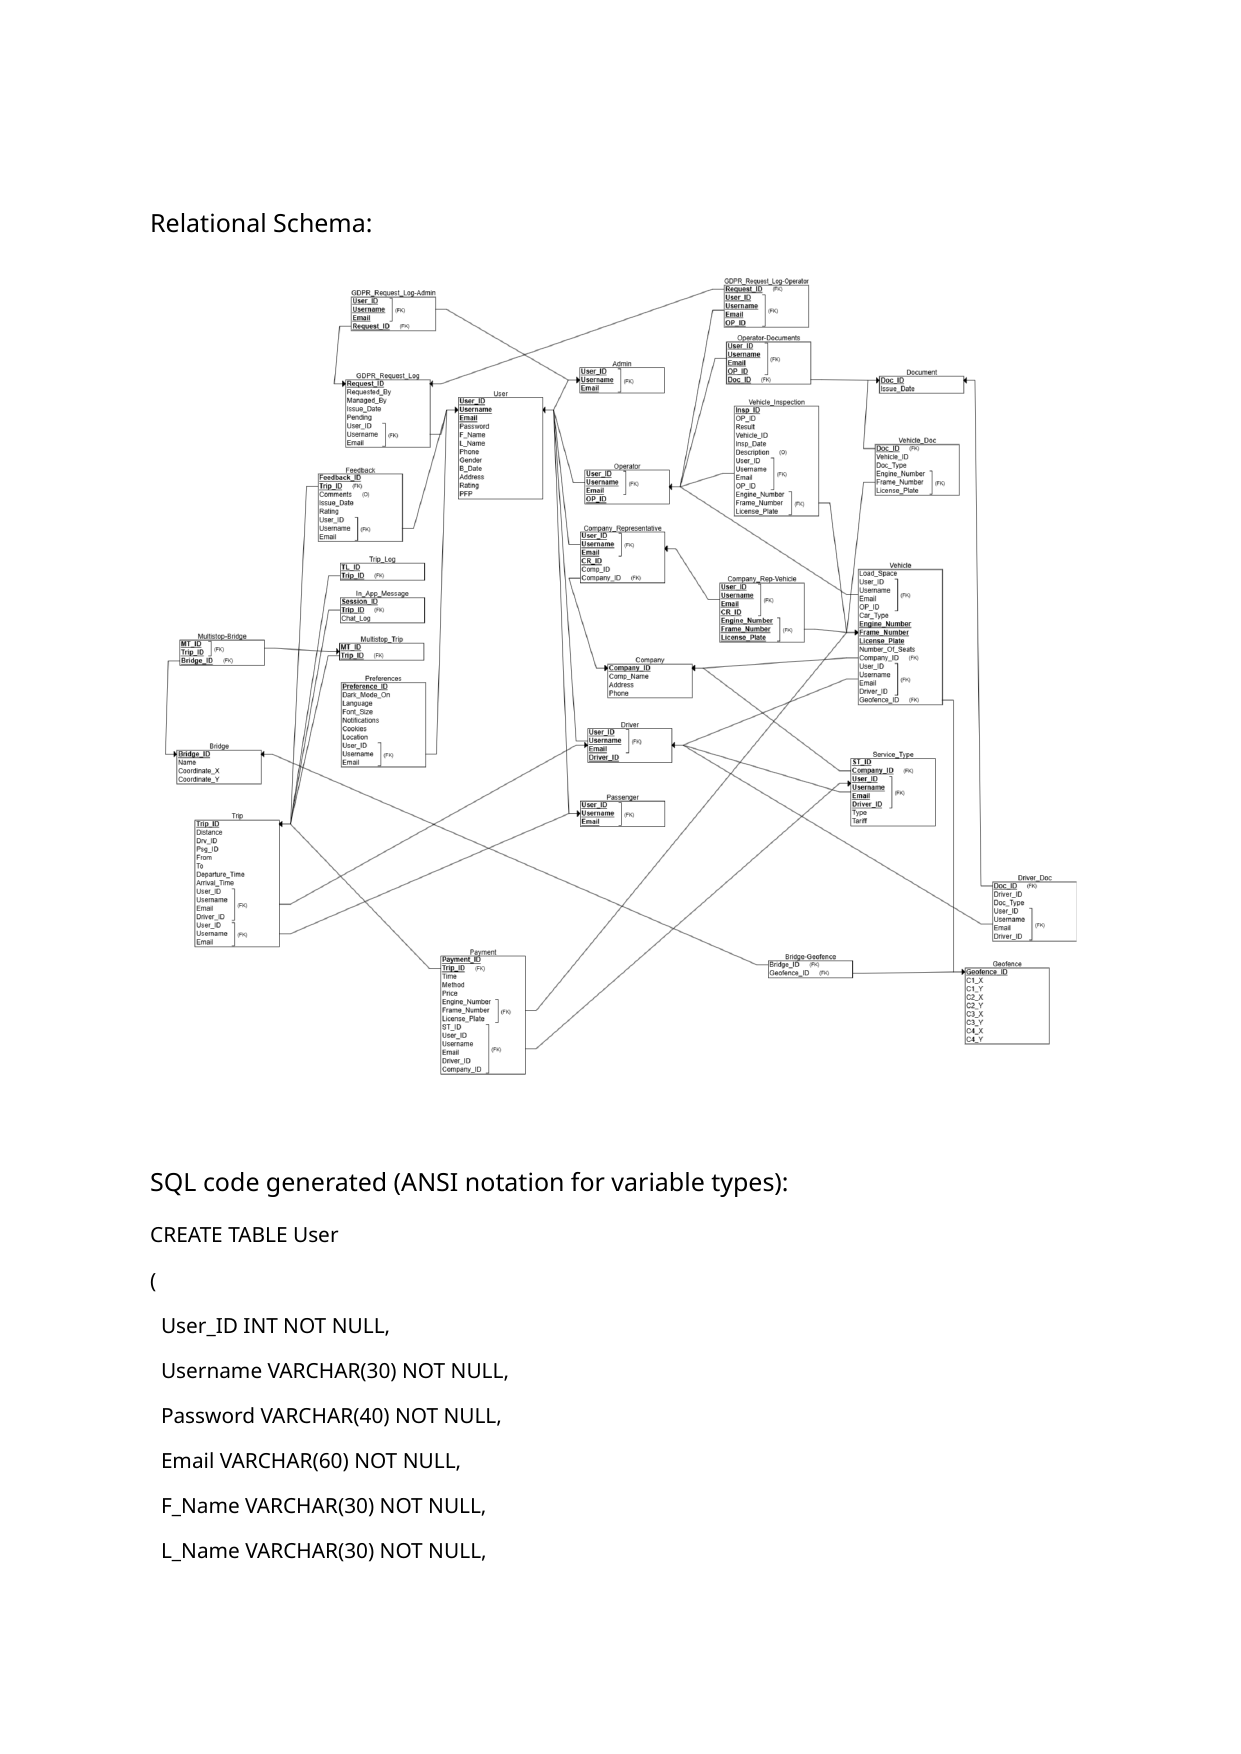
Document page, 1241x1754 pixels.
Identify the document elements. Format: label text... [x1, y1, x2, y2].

text CREATE TABLE User [150, 1221, 1090, 1249]
text SQL code generated (ANSI notation for variable types): [150, 1165, 1090, 1199]
text Relational Schema: [150, 206, 1090, 240]
text Email VARCHAR(60) NOT NULL, [150, 1446, 1090, 1474]
text Username VARCHAR(30) NOT NULL, [150, 1356, 1090, 1384]
text User_ID INT NOT NULL, [150, 1311, 1090, 1339]
text ( [150, 1266, 1090, 1294]
text F_Name VARCHAR(30) NOT NULL, [150, 1491, 1090, 1520]
picture [150, 261, 1091, 1088]
text Password VARCHAR(40) NOT NULL, [150, 1401, 1090, 1429]
text L_Name VARCHAR(30) NOT NULL, [150, 1536, 1090, 1565]
